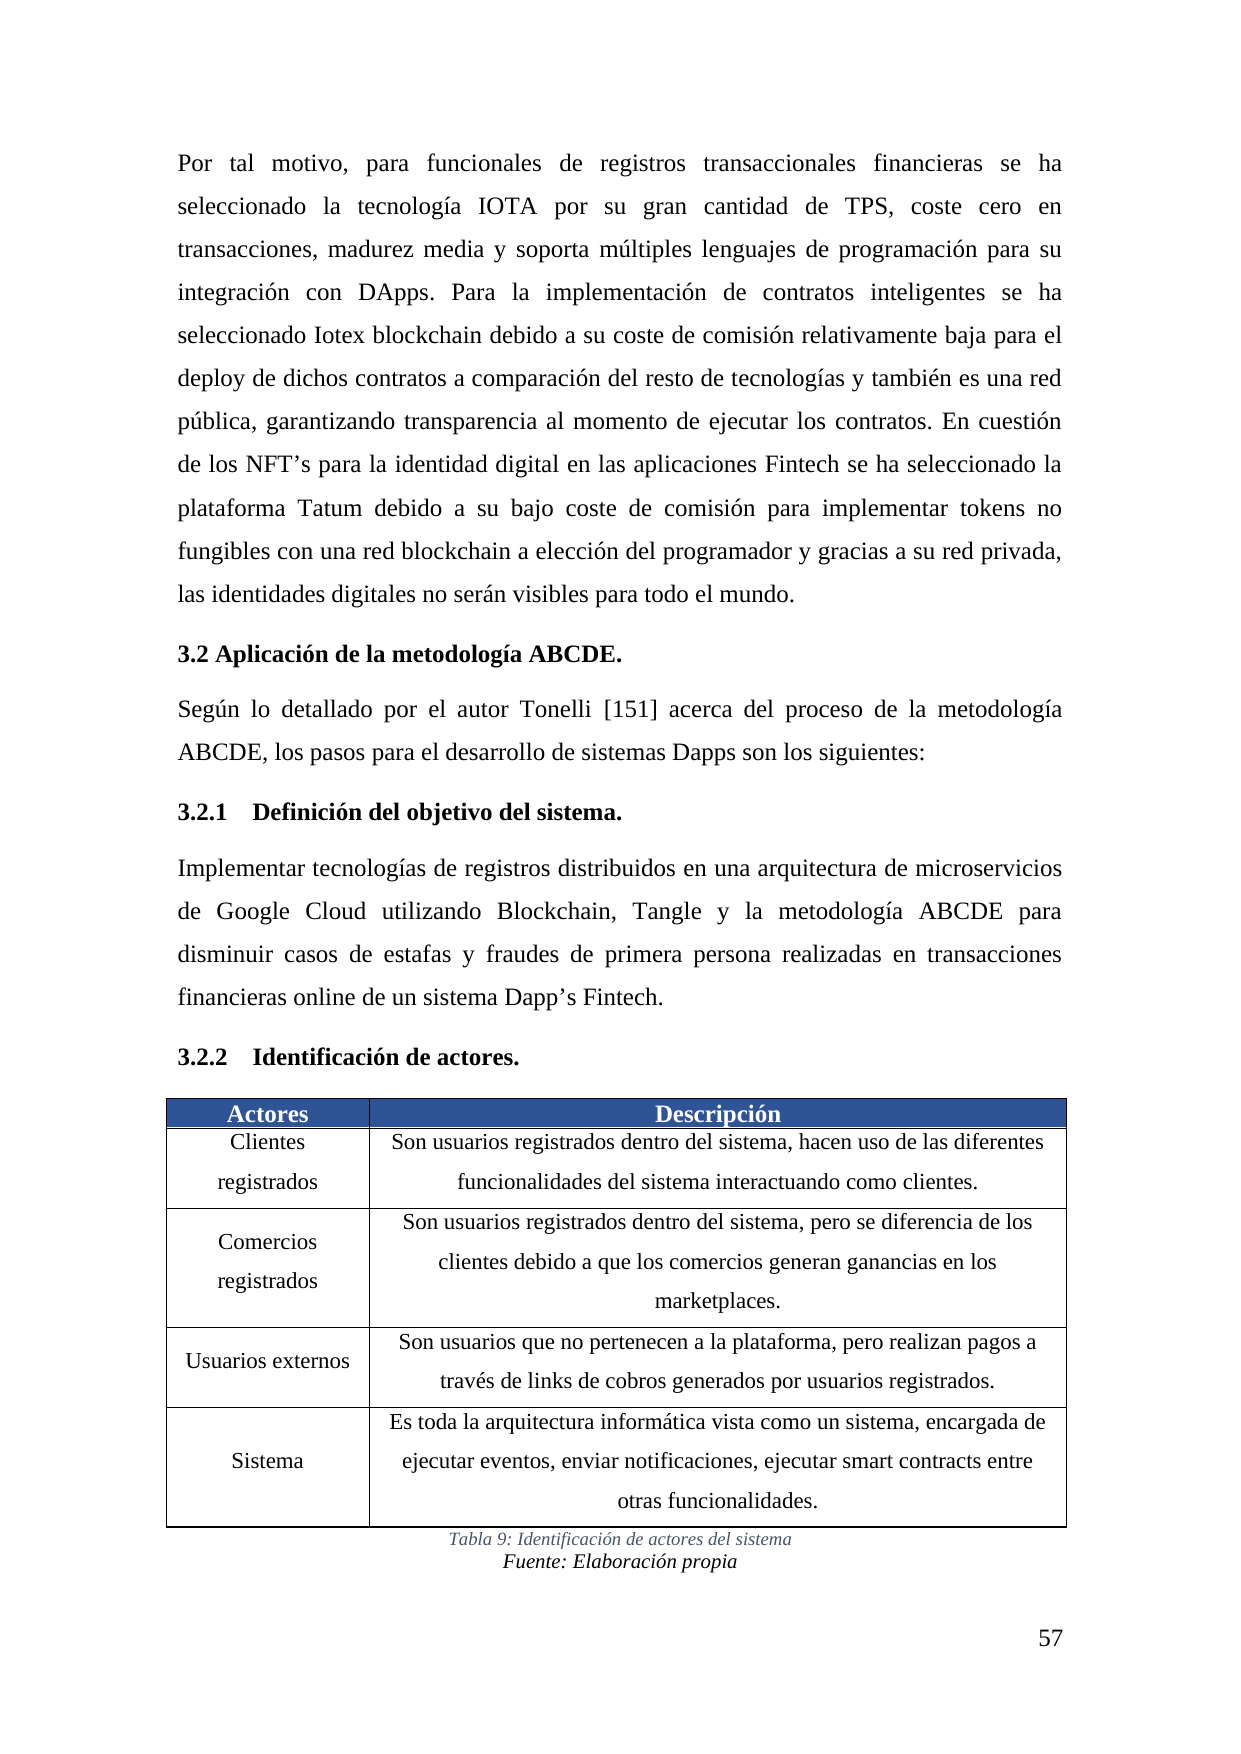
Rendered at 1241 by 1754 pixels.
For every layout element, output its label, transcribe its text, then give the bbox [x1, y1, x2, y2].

table_cell Sistema [167, 1408, 369, 1526]
text Por tal motivo, para funcionales de registros transaccionales financieras se ha seleccionado la tecnología IOTA por su gran cantidad de TPS, coste cero en transacciones, madurez media y soporta múltiples lenguajes de programación para su integración con DApps. Para la implementación de contratos inteligentes se ha seleccionado Iotex blockchain debido a su coste de comisión relativamente baja para el deploy de dichos contratos a comparación del resto de tecnologías y también es una red pública, garantizando transparencia al momento de ejecutar los contratos. En cuestión de los NFT’s para la identidad digital en las aplicaciones Fintech se ha seleccionado la plataforma Tatum debido a su bajo coste de comisión para implementar tokens no fungibles con una red blockchain a elección del programador y gracias a su red privada, las identidades digitales no serán visibles para todo el mundo. [177, 148, 1063, 608]
text Implementar tecnologías de registros distribuidos en una arquitectura de microservicios de Google Cloud utilizando Blockchain, Tangle y la metodología ABCDE para disminuir casos de estafas y fraudes de primera persona realizadas en transacciones financieras online de un sistema Dapp’s Fintech. [177, 853, 1063, 1011]
text Tabla 9: Identificación de actores del sistema [177, 1528, 1063, 1549]
table_header Descripción [370, 1099, 1066, 1127]
list Identificación de actores. [177, 1042, 1063, 1071]
table_cell Comercios registrados [167, 1209, 369, 1327]
table_cell Es toda la arquitectura informática vista como un sistema, encargada de ejecutar eventos, enviar notificaciones, ejecutar smart contracts entre otras funcionalidades. [370, 1408, 1066, 1526]
table_cell Usuarios externos [167, 1328, 369, 1407]
list Aplicación de la metodología ABCDE. [177, 639, 1063, 667]
text Según lo detallado por el autor Tonelli acerca del proceso de la metodología ABCDE, los pasos para el desarrollo de sistemas Dapps son los siguientes: [177, 694, 1063, 766]
table_cell Clientes registrados [167, 1129, 369, 1207]
list Definición del objetivo del sistema. [177, 797, 1063, 826]
table_cell Son usuarios registrados dentro del sistema, pero se diferencia de los clientes debido a que los comercios generan ganancias en los marketplaces. [370, 1209, 1066, 1327]
text Fuente: Elaboración propia [177, 1549, 1063, 1573]
table_header Actores [167, 1099, 369, 1127]
table_cell Son usuarios registrados dentro del sistema, hacen uso de las diferentes funcionalidades del sistema interactuando como clientes. [370, 1129, 1066, 1207]
table_cell Son usuarios que no pertenecen a la plataforma, pero realizan pagos a través de links de cobros generados por usuarios registrados. [370, 1328, 1066, 1407]
